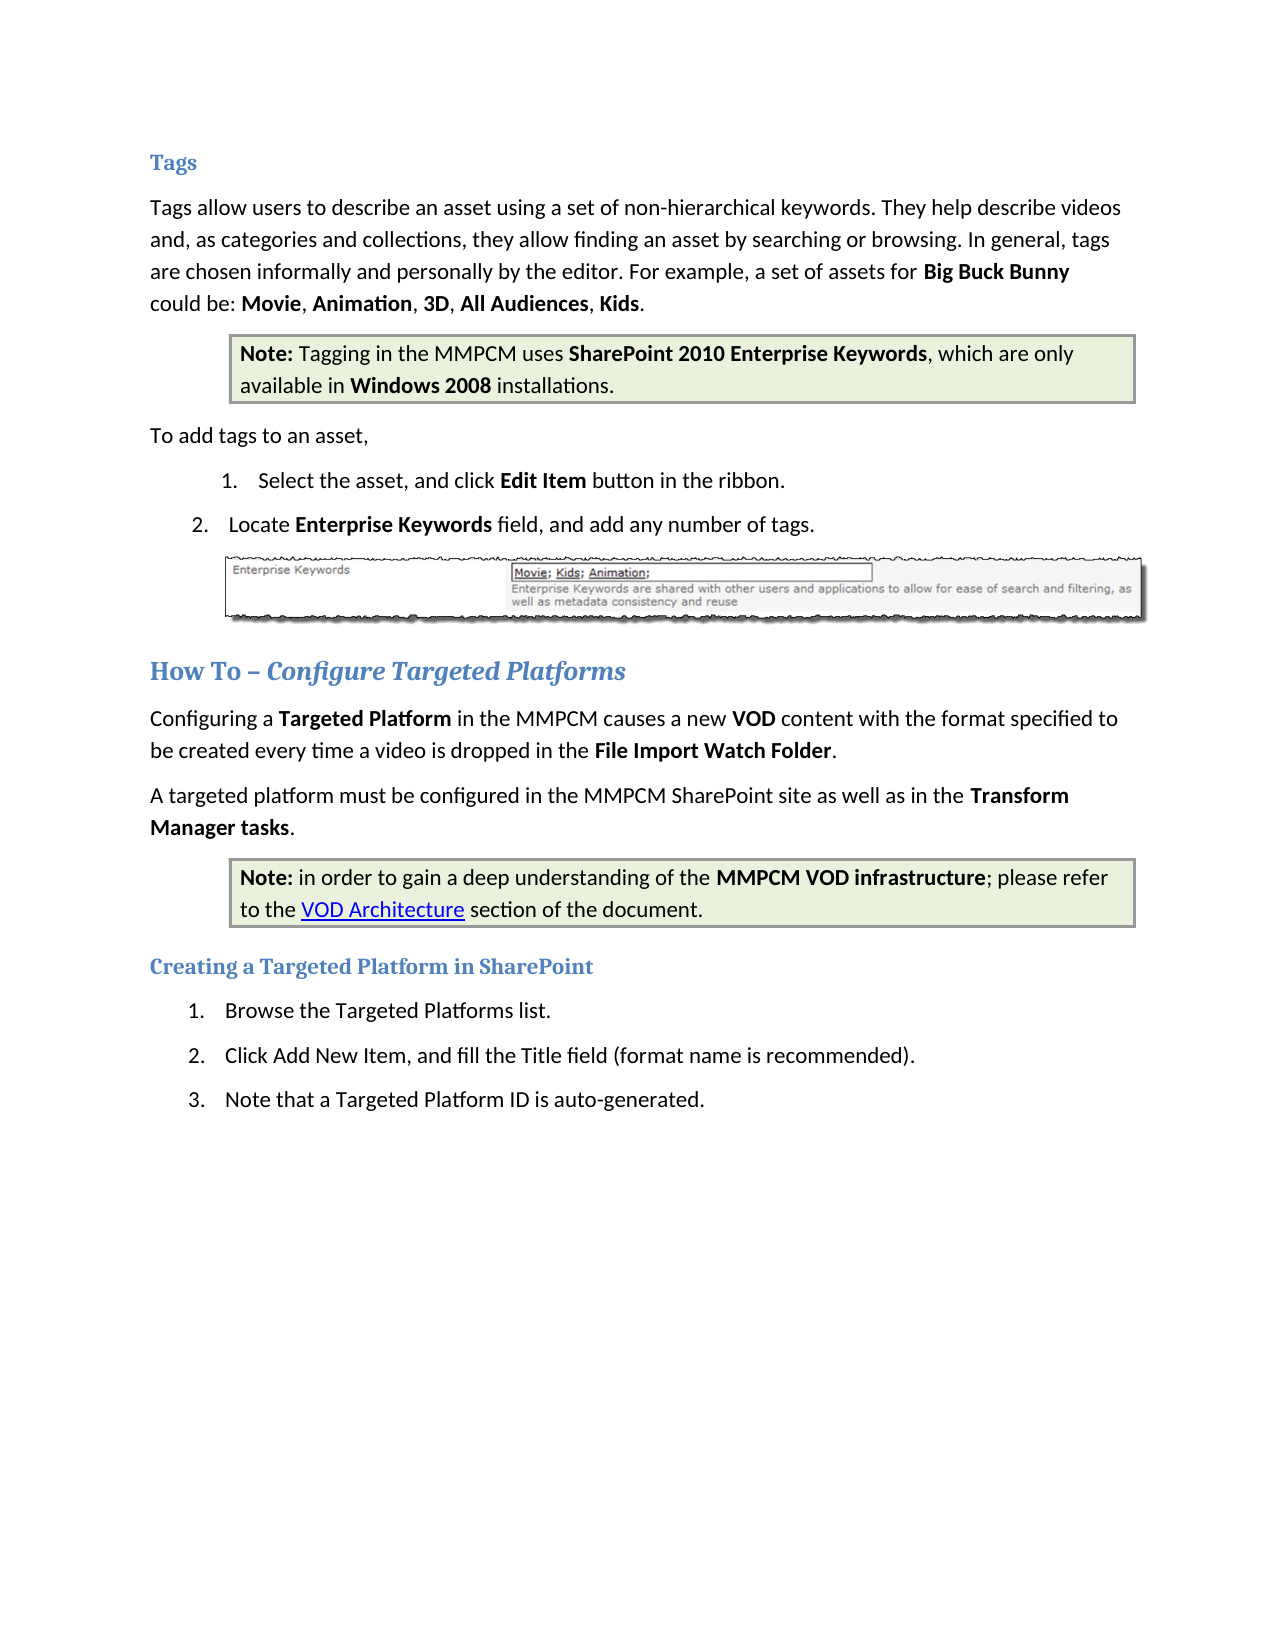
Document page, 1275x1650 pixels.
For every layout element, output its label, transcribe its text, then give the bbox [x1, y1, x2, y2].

text Configuring a Targeted Platform in the MMPCM causes a new VOD content with the format specified to be created every time a video is dropped in the File Import Watch Folder. [150, 704, 1125, 764]
picture [225, 555, 1153, 631]
subtitle How To – Configure Targeted Platforms [150, 656, 1125, 687]
subtitle Creating a Targeted Platform in SharePoint [150, 953, 1125, 980]
text Tags allow users to describe an asset using a set of non-hierarchical keywords. They help describe videos and, as categories and collections, they allow finding an asset by searching or browsing. In general, tags are chosen informally and personally by the editor. For example, a set of assets for Big Buck Bunny could be: Movie, Animation, 3D, All Audiences, Kids. [150, 193, 1125, 317]
list Select the asset, and click Edit Item button in the ribbon. [221, 466, 1125, 494]
text A targeted platform must be configured in the MMPCM SharePoint site as well as in the Transform Manager tasks. [150, 781, 1125, 841]
text Note: Tagging in the MMPCM uses SharePoint 2010 Enterprise Keywords, which are only available in Windows 2008 installations. [232, 337, 1133, 401]
text Note: in order to gain a deep understanding of the MMPCM VOD infrastructure; please refer to the VOD Architecture section of the document. [232, 861, 1133, 925]
list Browse the Targeted Platforms list. [187, 996, 1125, 1024]
list Note that a Targeted Platform ID is auto-generated. [188, 1086, 1125, 1114]
list Click Add New Item, and fill the Title field (format name is recommended). [188, 1041, 1125, 1069]
subtitle Tags [150, 150, 1125, 176]
text To add tags to an asset, [150, 421, 1125, 449]
list Locate Enterprise Keywords field, and add any number of tags. [191, 511, 1125, 539]
